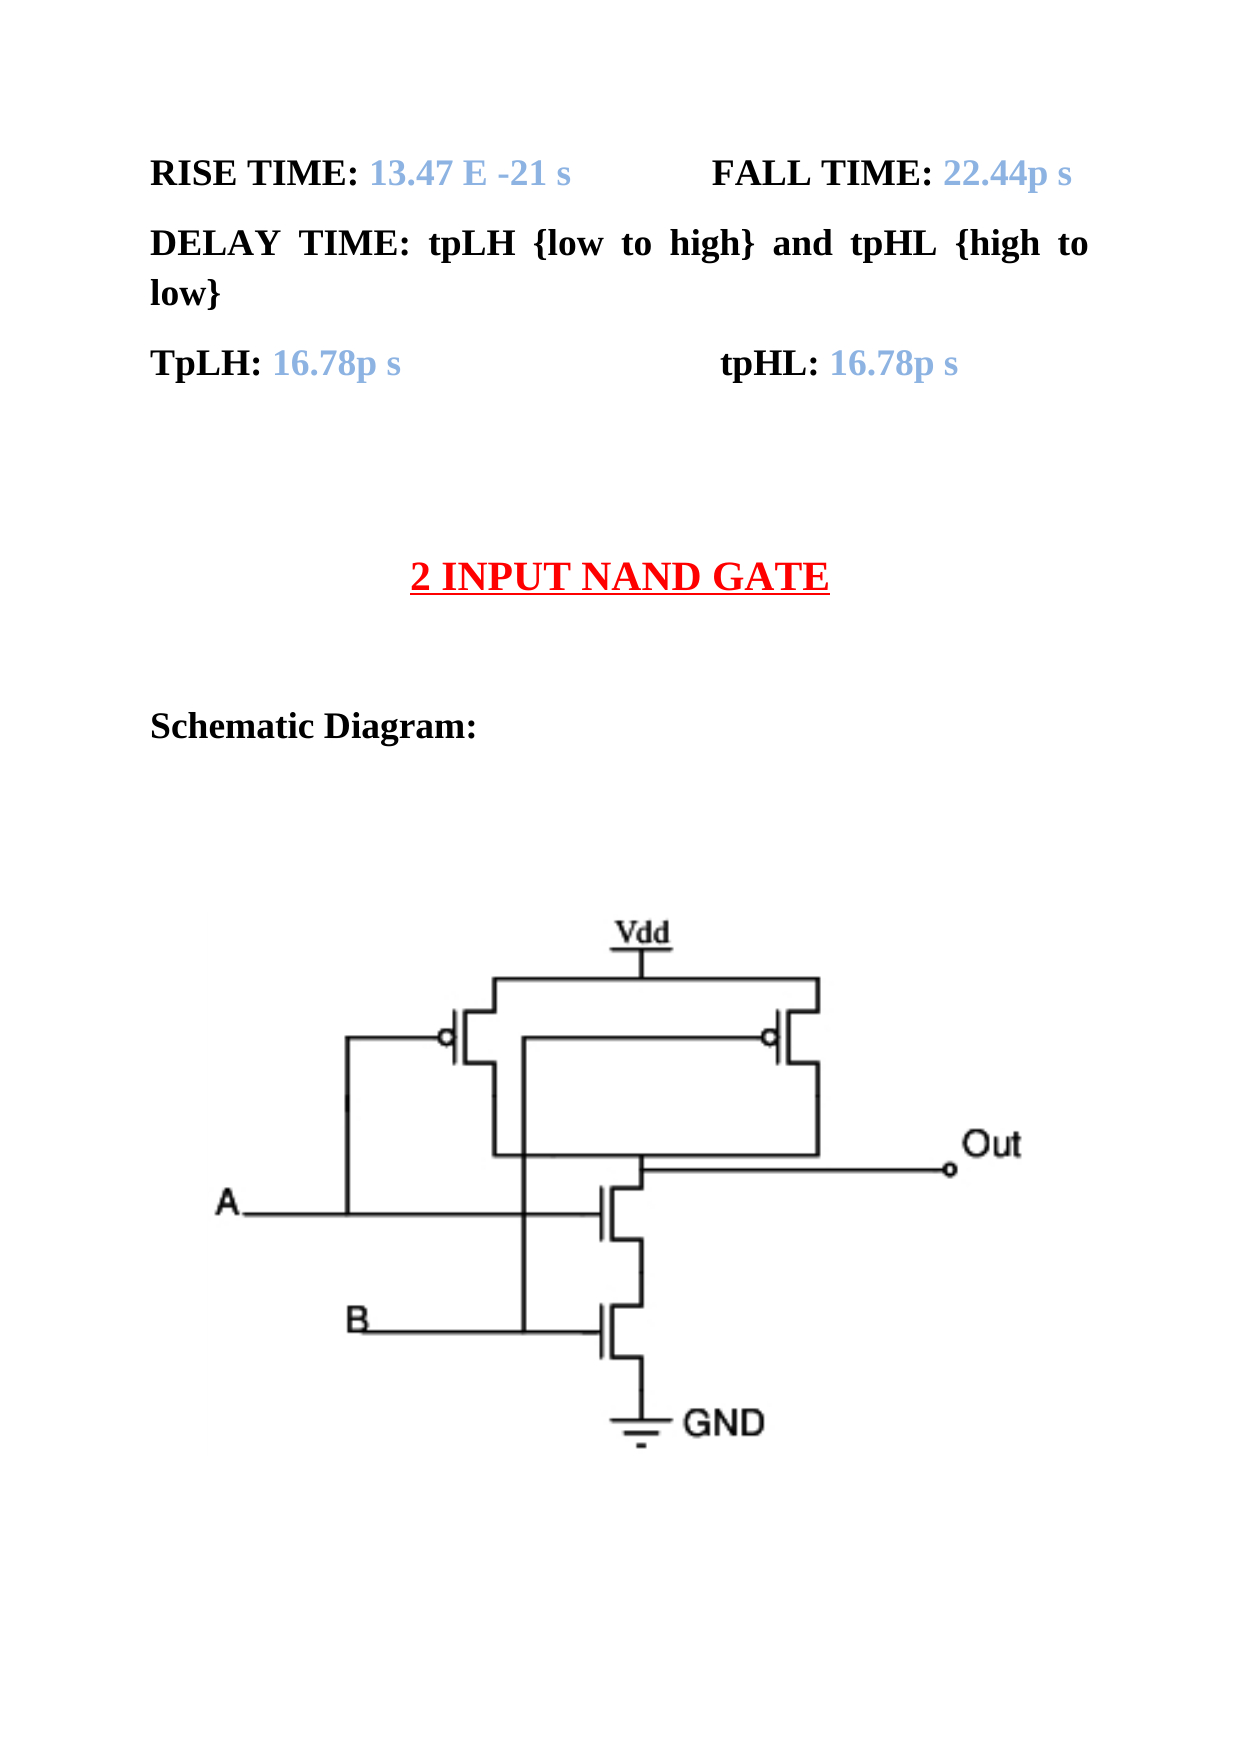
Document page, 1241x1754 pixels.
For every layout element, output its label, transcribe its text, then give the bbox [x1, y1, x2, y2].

picture [206, 914, 1034, 1456]
text RISE TIME: 13.47 E -21 s FALL TIME: 22.44p s [150, 150, 1090, 193]
text Schematic Diagram: [150, 703, 1090, 747]
text TpLH: 16.78p s tpHL: 16.78p s [150, 340, 1090, 383]
text DELAY TIME: tpLH {low to high} and tpHL {high to low} [150, 220, 1090, 313]
text 2 INPUT NAND GATE [150, 552, 1090, 599]
